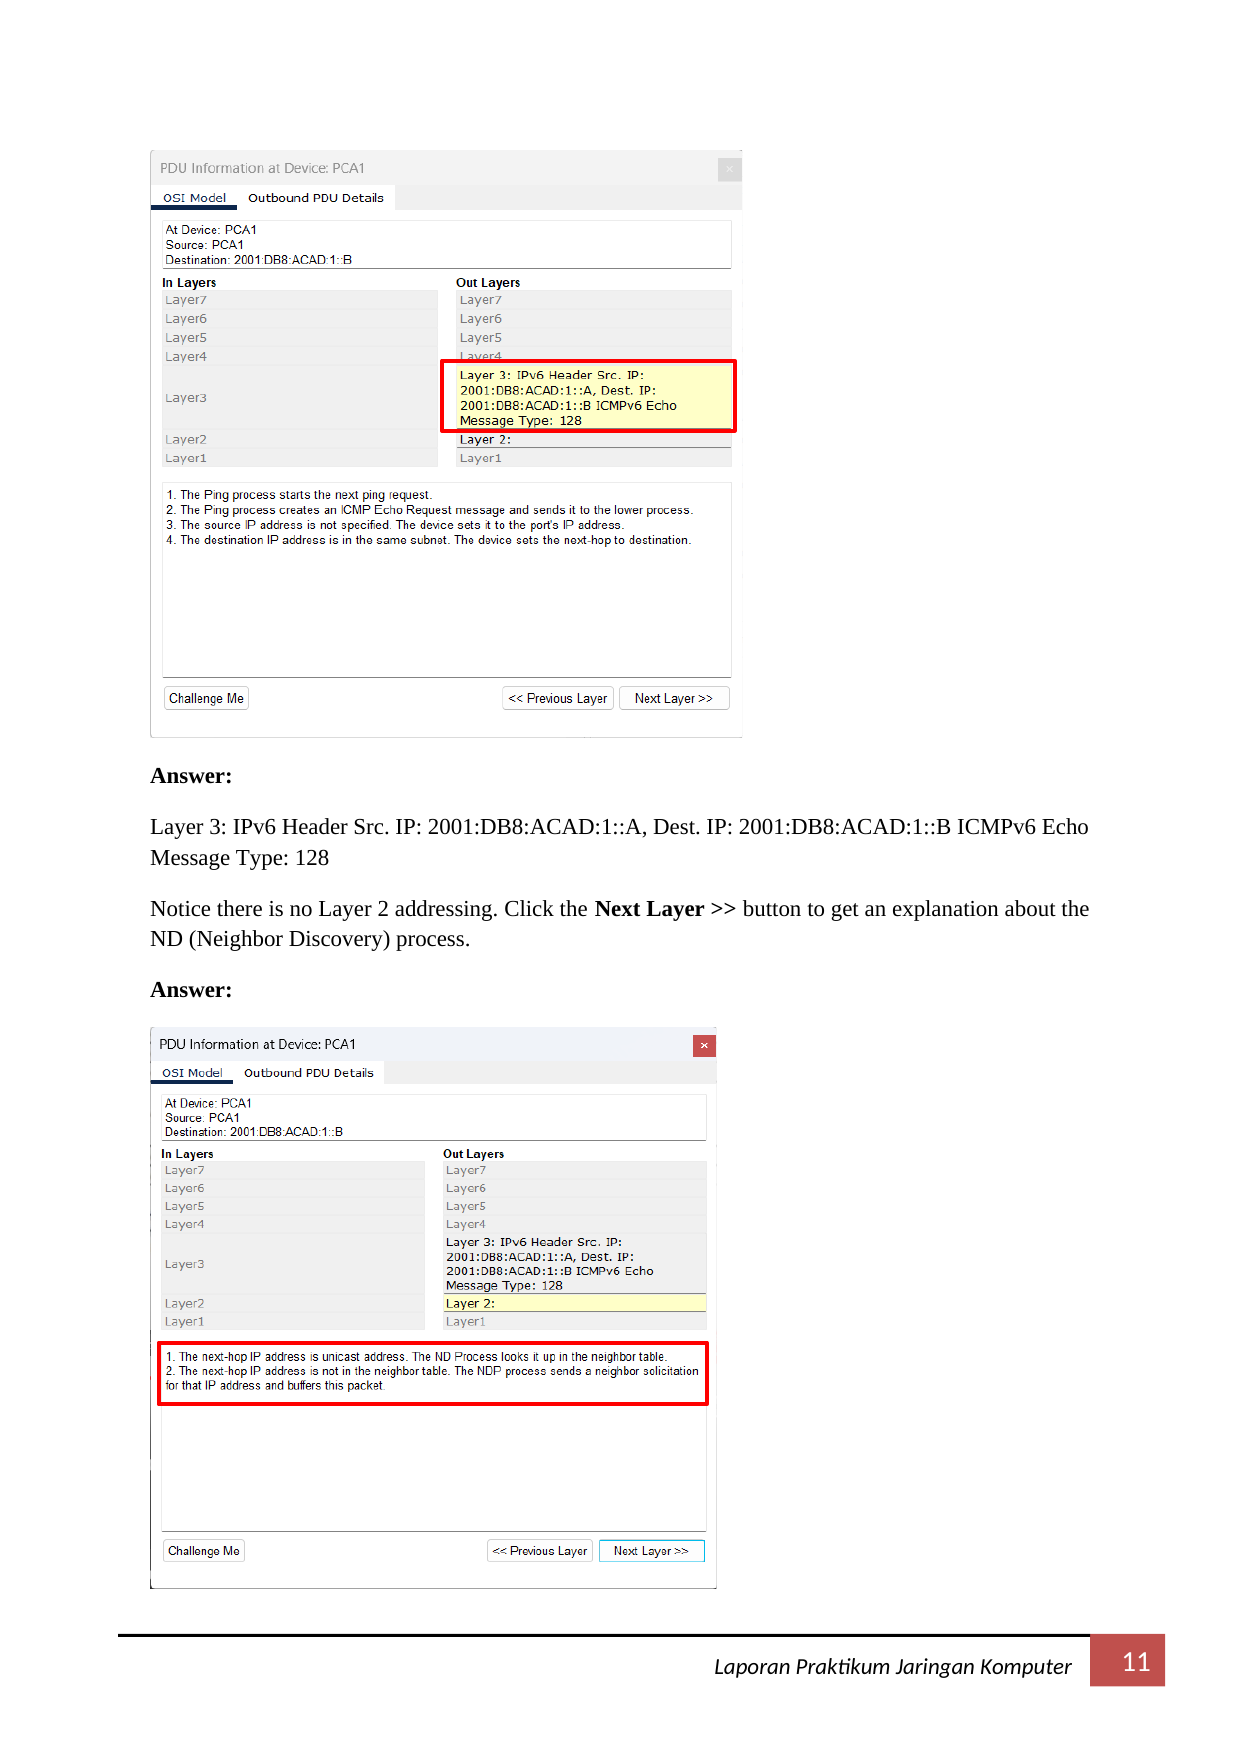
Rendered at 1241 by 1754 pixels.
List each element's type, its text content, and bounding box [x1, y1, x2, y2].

text Answer: [150, 976, 1090, 1002]
text Layer 3: IPv6 Header Src. IP: 2001:DB8:ACAD:1::A, Dest. IP: 2001:DB8:ACAD:1::B ICMPv6 Echo Message Type: 128 [150, 813, 1090, 870]
picture [150, 1027, 717, 1589]
picture [150, 150, 743, 738]
text Answer: [150, 762, 1090, 789]
text Notice there is no Layer 2 addressing. Click the Next Layer >> button to get an explanation about the ND (Neighbor Discovery) process. [150, 895, 1090, 951]
